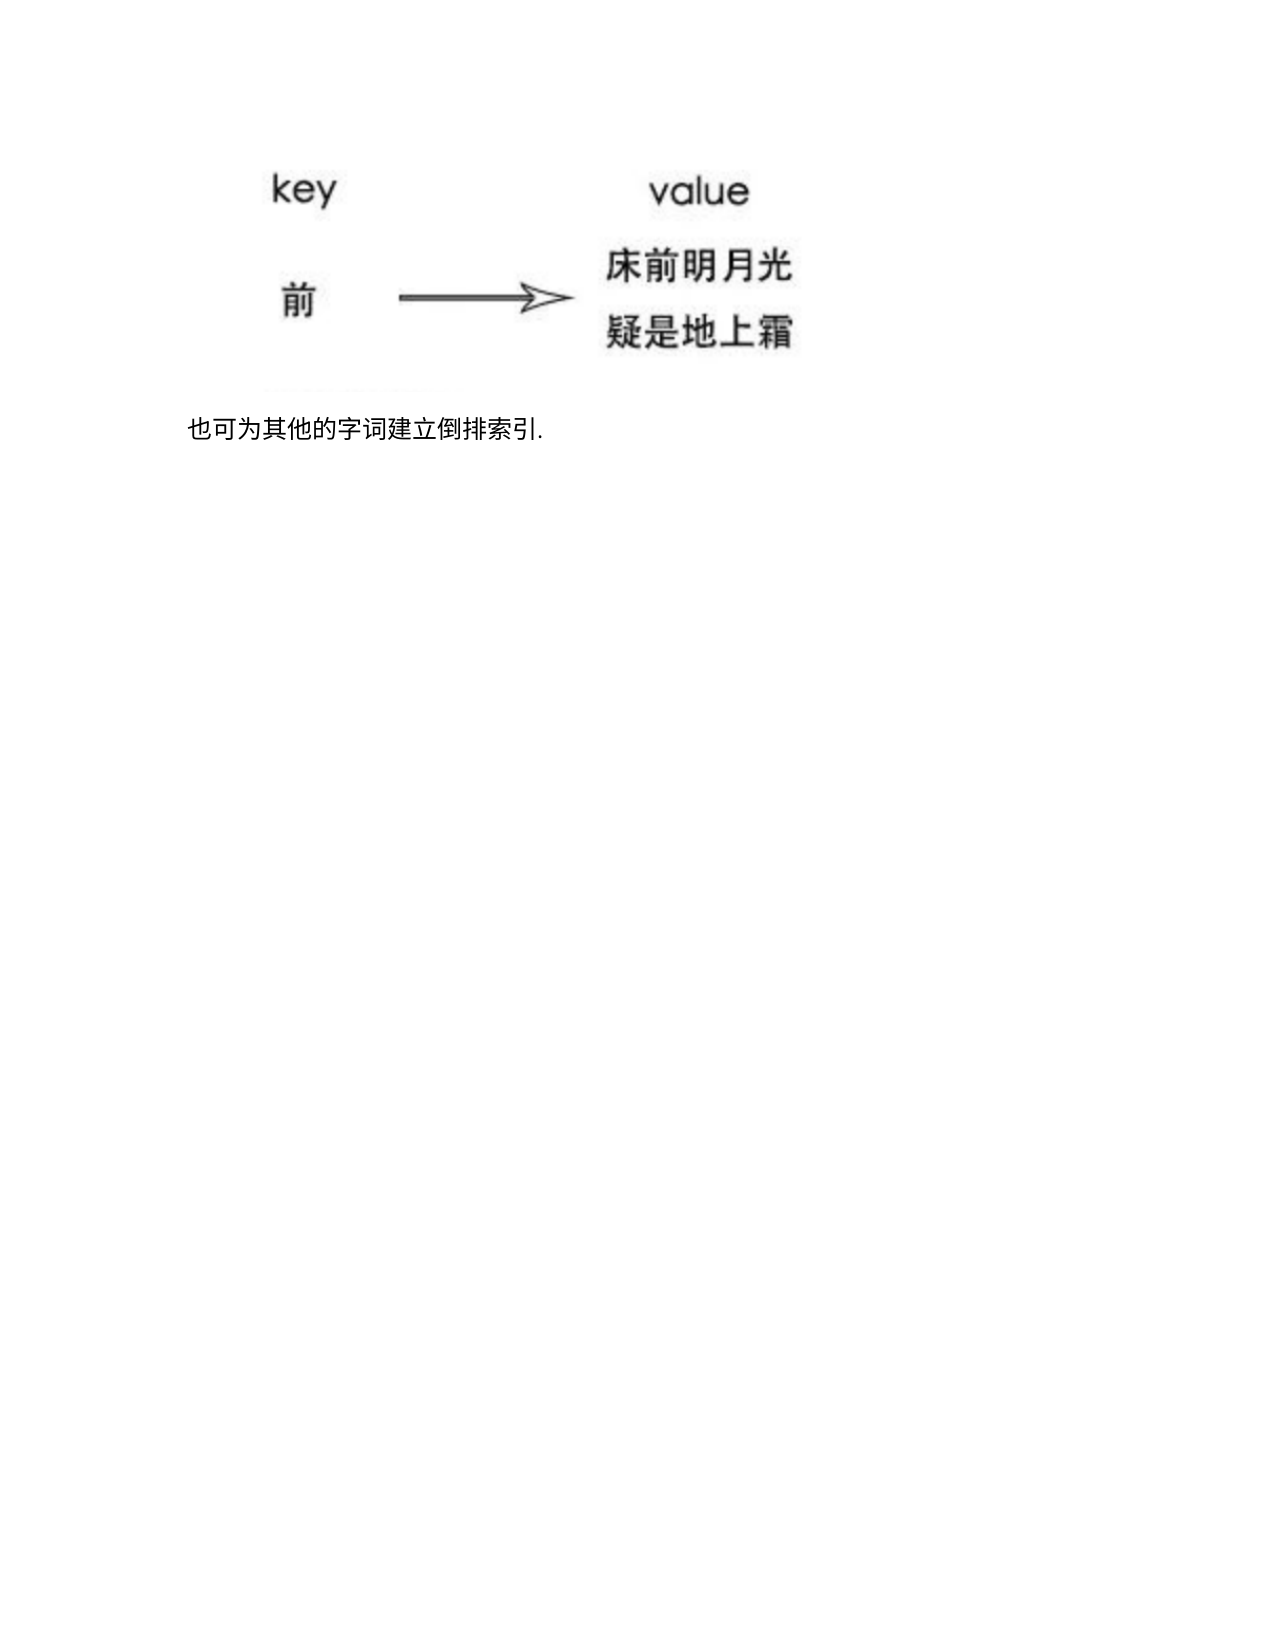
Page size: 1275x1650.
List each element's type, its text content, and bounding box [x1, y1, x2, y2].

picture [187, 150, 870, 392]
text 也可为其他的字词建立倒排索引. [187, 410, 1087, 446]
